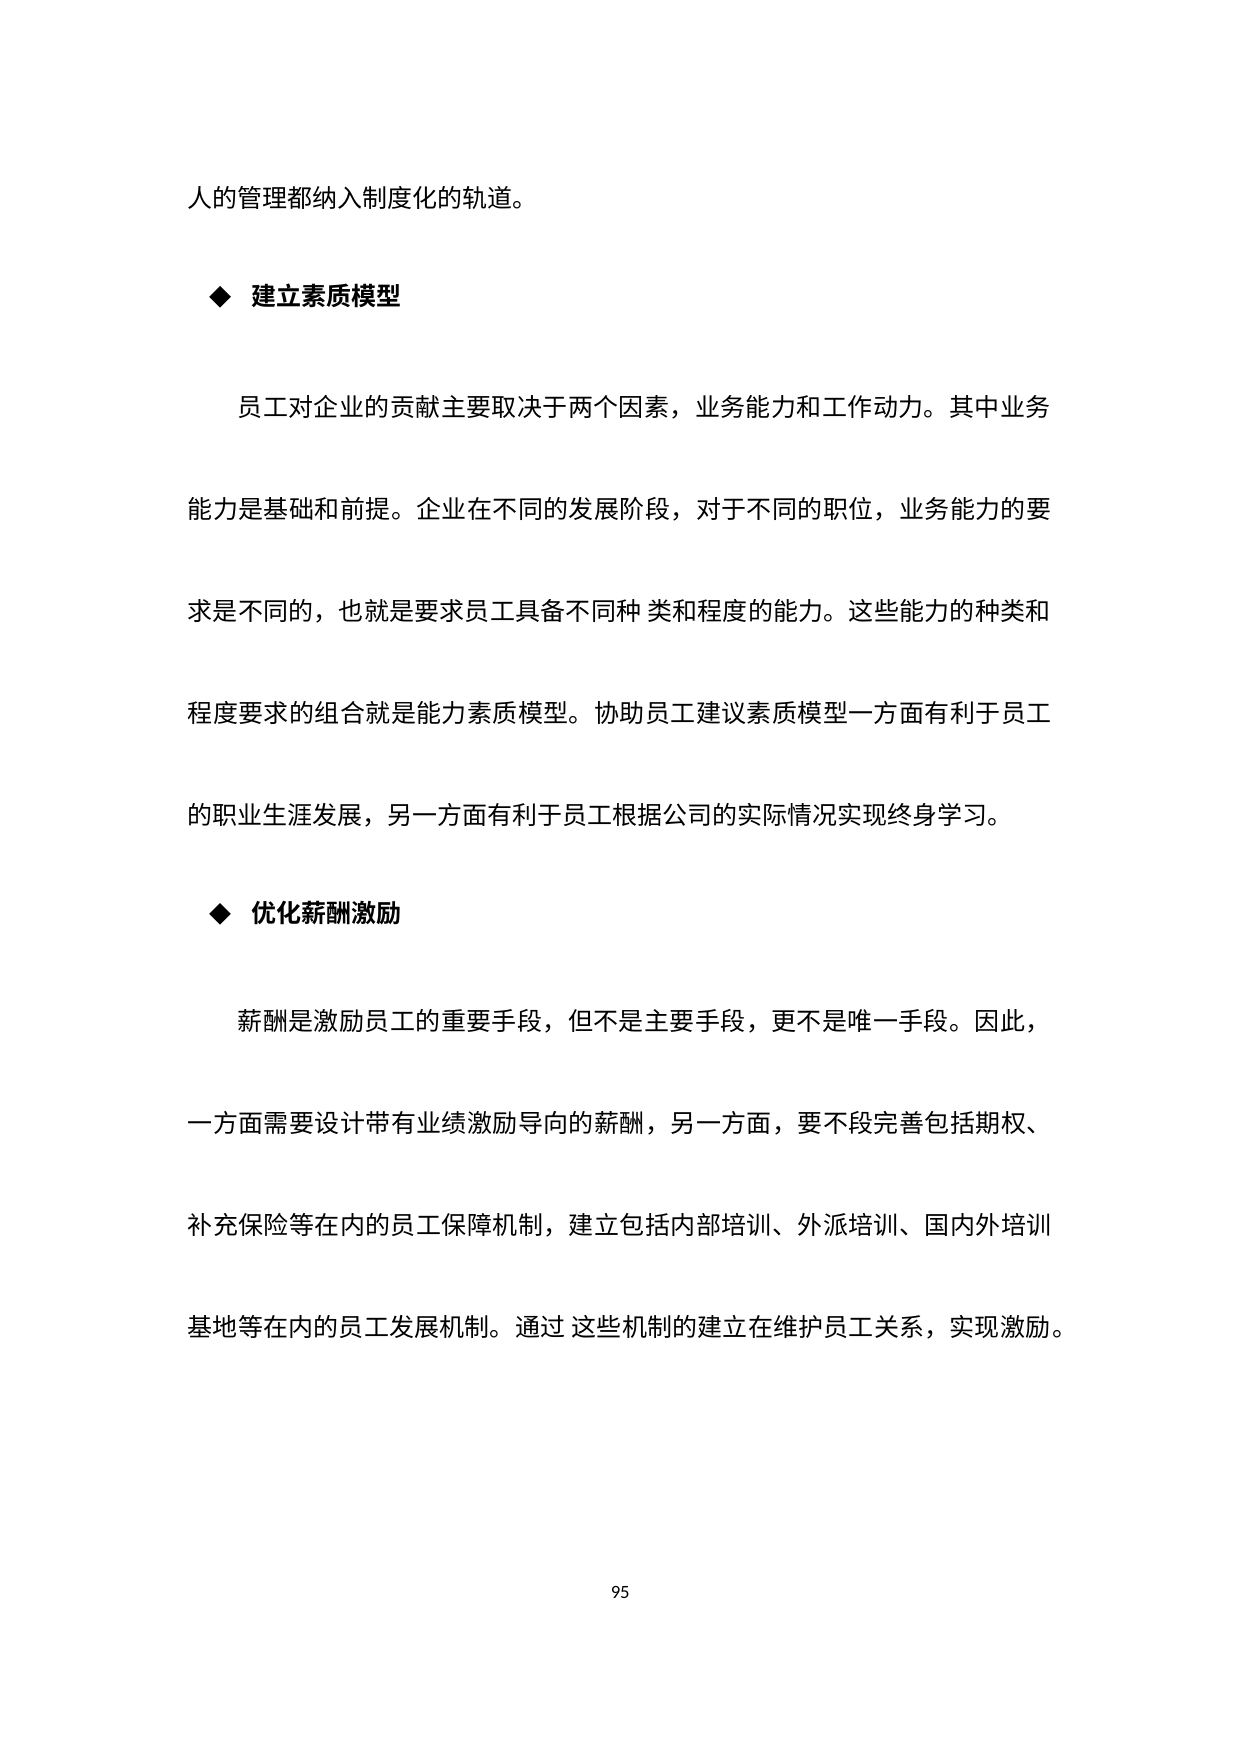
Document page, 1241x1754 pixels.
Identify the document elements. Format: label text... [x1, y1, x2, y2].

text 薪酬是激励员工的重要手段，但不是主要手段，更不是唯一手段。因此，一方面需要设计带有业绩激励导向的薪酬，另一方面，要不段完善包括期权、补充保险等在内的员工保障机制，建立包括内部培训、外派培训、国内外培训基地等在内的员工发展机制。通过 这些机制的建立在维护员工关系，实现激励。 [187, 986, 1053, 1461]
text 员工对企业的贡献主要取决于两个因素，业务能力和工作动力。其中业务能力是基础和前提。企业在不同的发展阶段，对于不同的职位，业务能力的要求是不同的，也就是要求员工具备不同种 类和程度的能力。这些能力的种类和程度要求的组合就是能力素质模型。协助员工建议素质模型一方面有利于员工的职业生涯发展，另一方面有利于员工根据公司的实际情况实现终身学习。 [187, 372, 1053, 847]
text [187, 162, 1053, 230]
list 优化薪酬激励 [207, 878, 1053, 946]
list 建立素质模型 [207, 261, 1053, 329]
